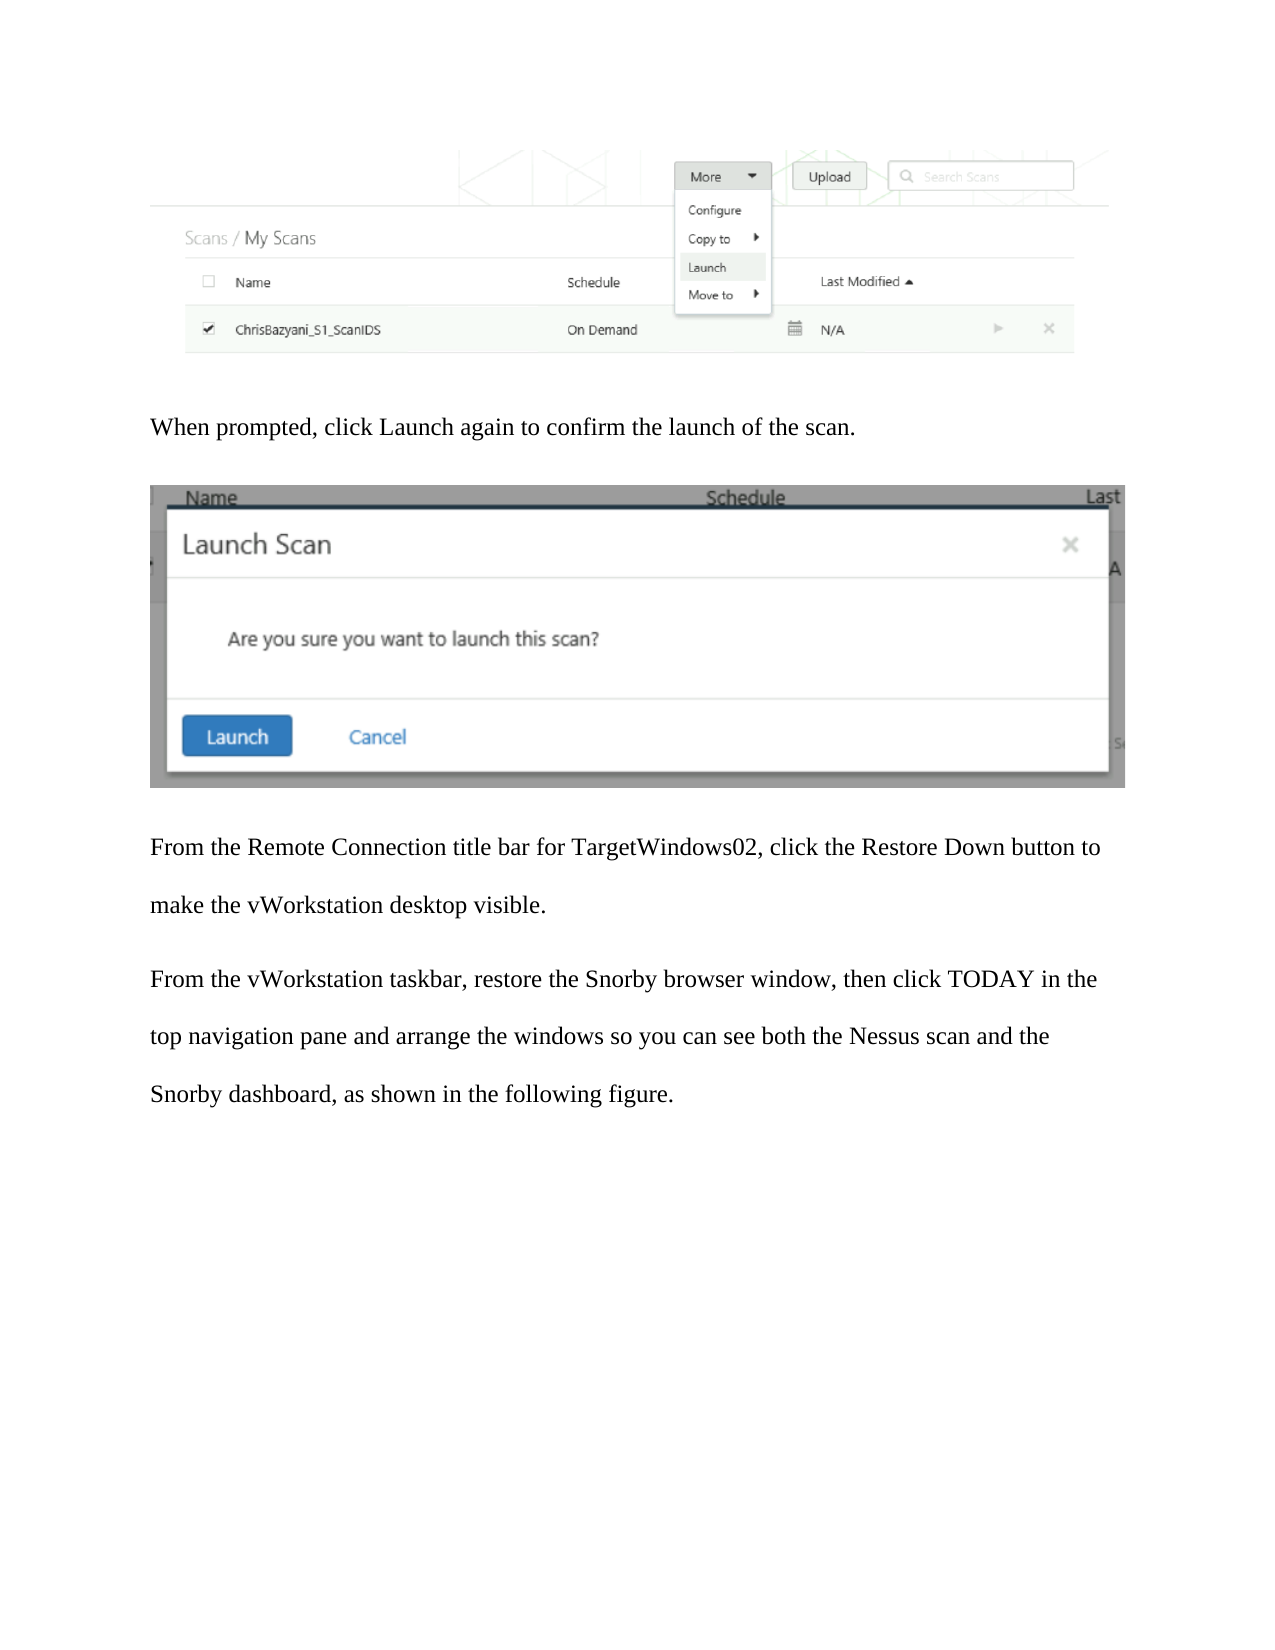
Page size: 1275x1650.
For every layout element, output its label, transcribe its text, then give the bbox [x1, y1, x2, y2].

text From the Remote Connection title bar for TargetWindows02, click the Restore Down button to make the vWorkstation desktop visible. [150, 832, 1125, 918]
picture [150, 485, 1125, 788]
text From the vWorkstation taskbar, restore the Snorby browser window, then click TODAY in the top navigation pane and arrange the windows so you can see both the Nessus scan and the Snorby dashboard, as shown in the following figure. [150, 964, 1125, 1108]
picture [150, 150, 1125, 367]
text When prompted, click Launch again to confirm the launch of the scan. [150, 412, 1125, 440]
